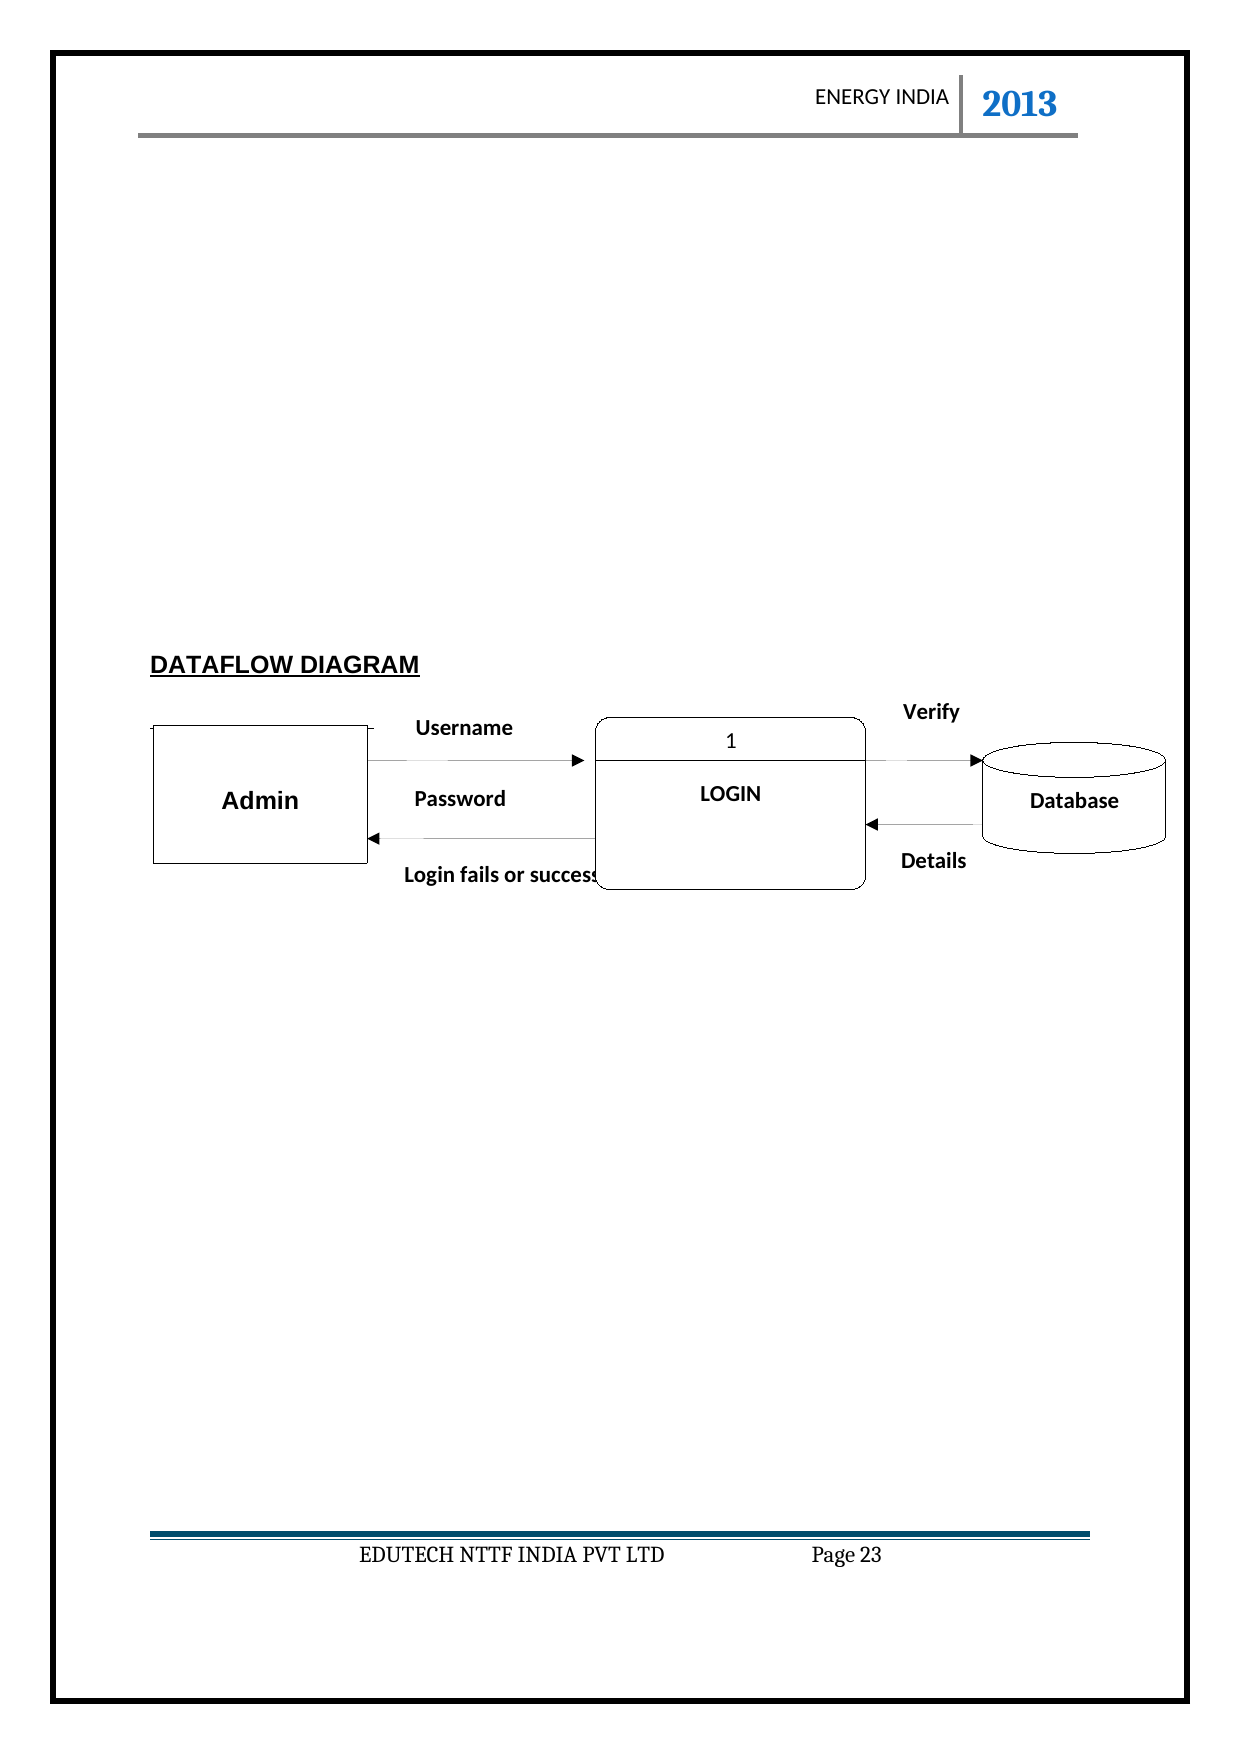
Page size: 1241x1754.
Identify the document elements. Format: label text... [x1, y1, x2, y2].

text DATAFLOW DIAGRAM [150, 651, 1090, 679]
